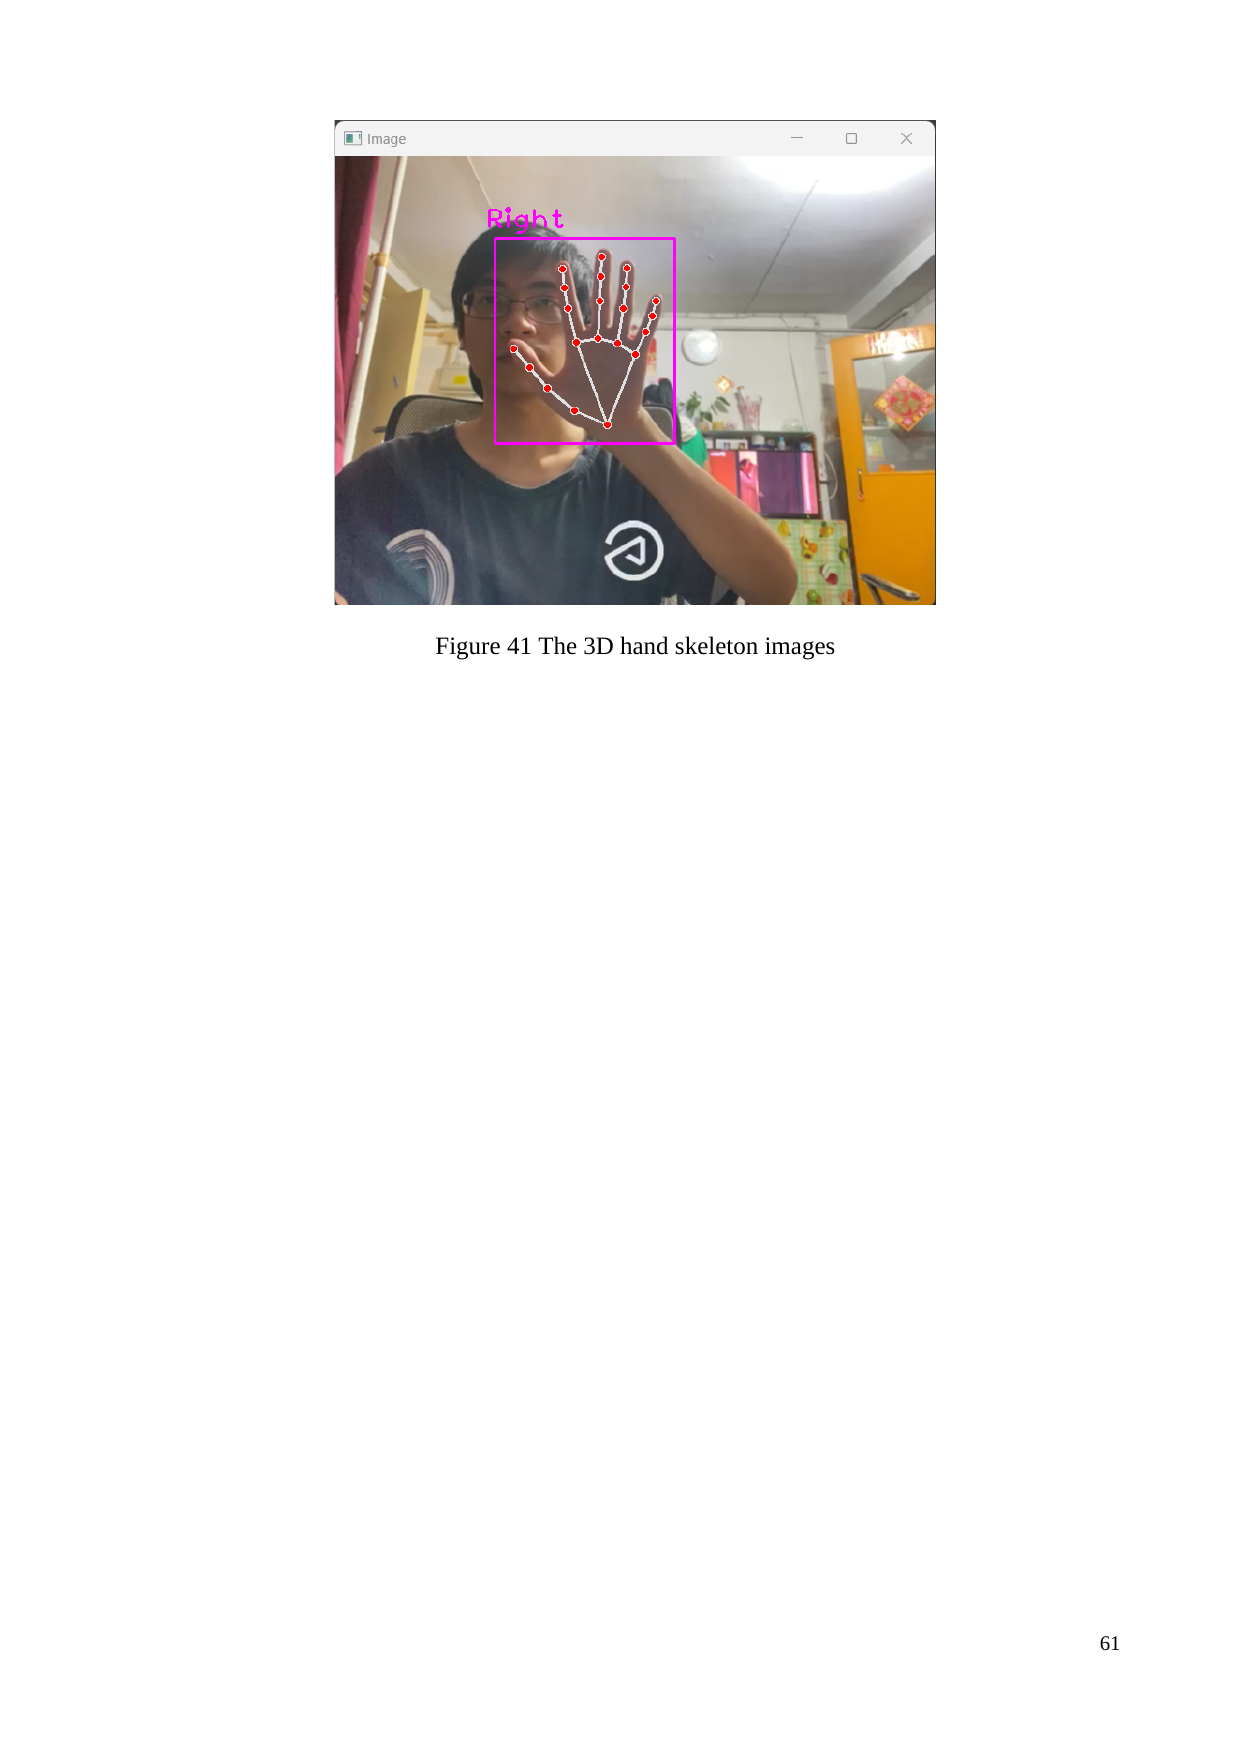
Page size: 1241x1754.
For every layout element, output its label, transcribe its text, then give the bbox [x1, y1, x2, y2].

picture [334, 120, 936, 605]
text Figure 41 The 3D hand skeleton images [150, 631, 1120, 659]
